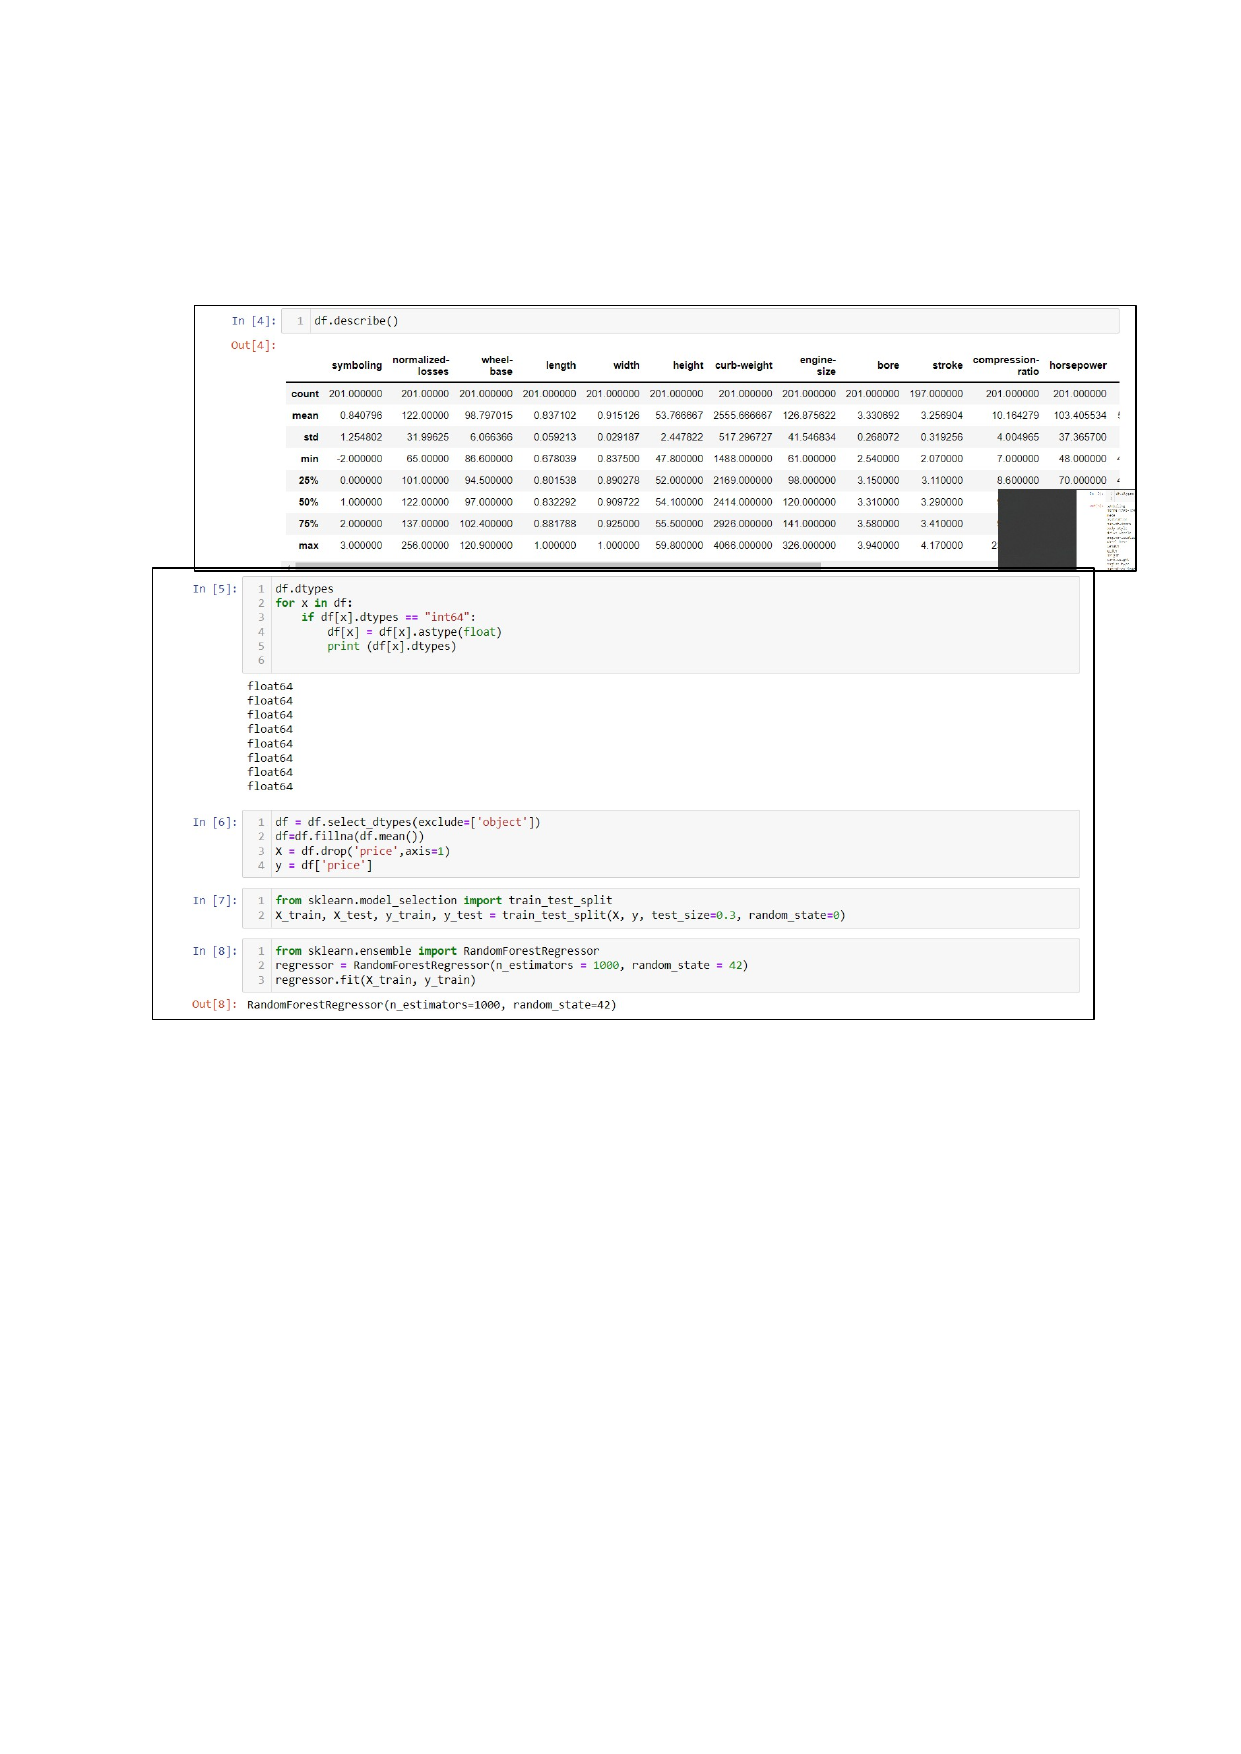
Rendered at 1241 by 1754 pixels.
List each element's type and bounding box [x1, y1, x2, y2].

picture [192, 576, 1080, 1011]
picture [231, 308, 1135, 570]
